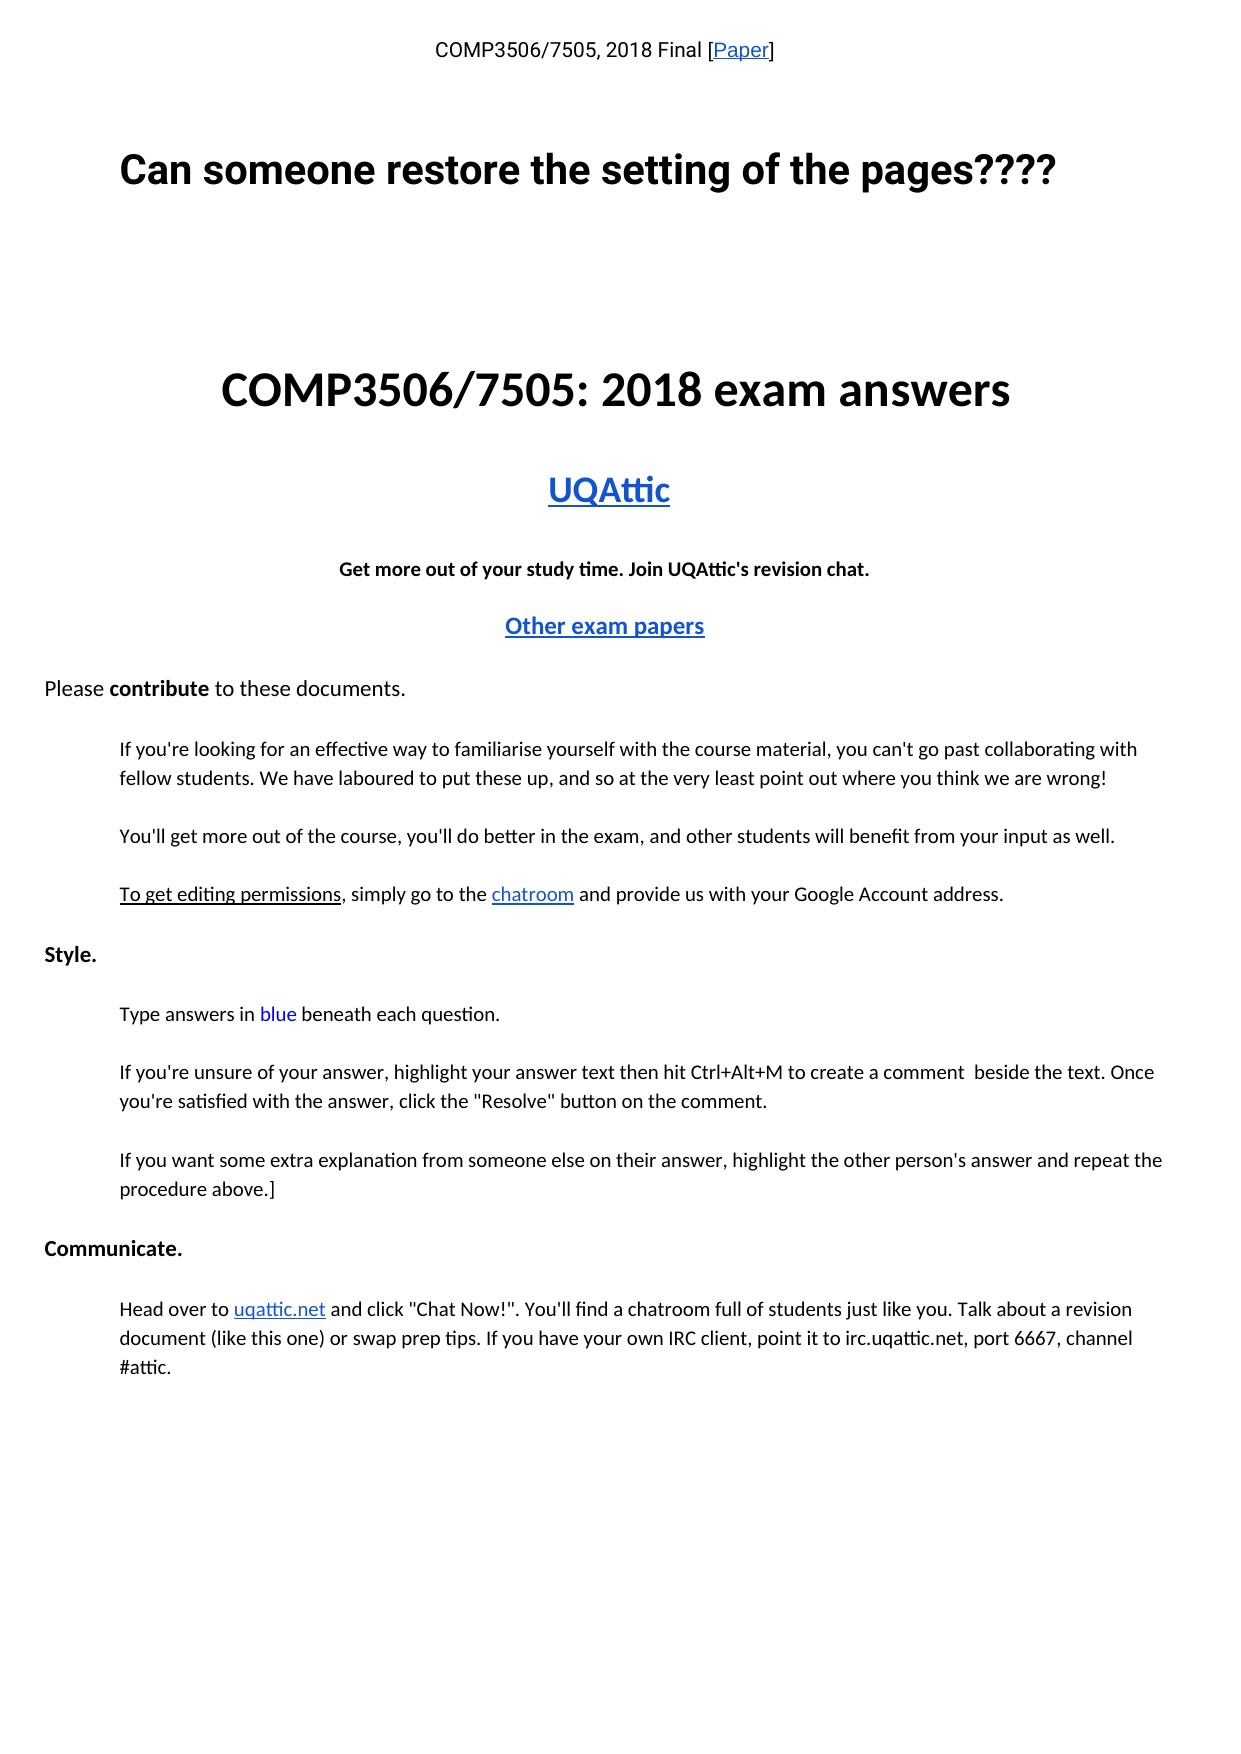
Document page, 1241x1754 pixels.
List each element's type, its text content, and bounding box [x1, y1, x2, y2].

subtitle Get more out of your study time. Join UQAttic's revision chat. [44, 556, 1165, 581]
subtitle Type answers in blue beneath each question. [119, 1001, 1165, 1027]
subtitle Communicate. [44, 1234, 1165, 1263]
subtitle COMP3506/7505: 2018 exam answers [44, 358, 1165, 419]
subtitle Can someone restore the setting of the pages???? [119, 146, 1165, 195]
subtitle Please contribute to these documents. [44, 674, 1165, 702]
subtitle Head over to uqattic.net and click "Chat Now!". You'll find a chatroom full of students just like you. Talk about a revision document (like this one) or swap prep tips. If you have your own IRC client, point it to irc.uqattic.net, port 6667, channel #attic. [119, 1296, 1165, 1380]
subtitle If you want some extra explanation from someone else on their answer, highlight the other person's answer and repeat the procedure above.] [119, 1147, 1165, 1202]
subtitle Style. [44, 940, 1165, 968]
subtitle You'll get more out of the course, you'll do better in the exam, and other students will benefit from your input as well. [119, 823, 1165, 849]
subtitle UQAttic [44, 466, 1165, 512]
subtitle If you're unsure of your answer, highlight your answer text then hit Ctrl+Alt+M to create a comment beside the text. Once you're satisfied with the answer, click the "Resolve" button on the comment. [119, 1059, 1165, 1114]
subtitle Other exam papers [44, 610, 1165, 641]
subtitle If you're looking for an effective way to familiarise yourself with the course material, you can't go past collaborating with fellow students. We have laboured to put these up, and so at the very least point out where you think we are wrong! [119, 736, 1165, 790]
subtitle To get editing permissions, simply go to the chatroom and provide us with your Google Account address. [119, 882, 1165, 907]
